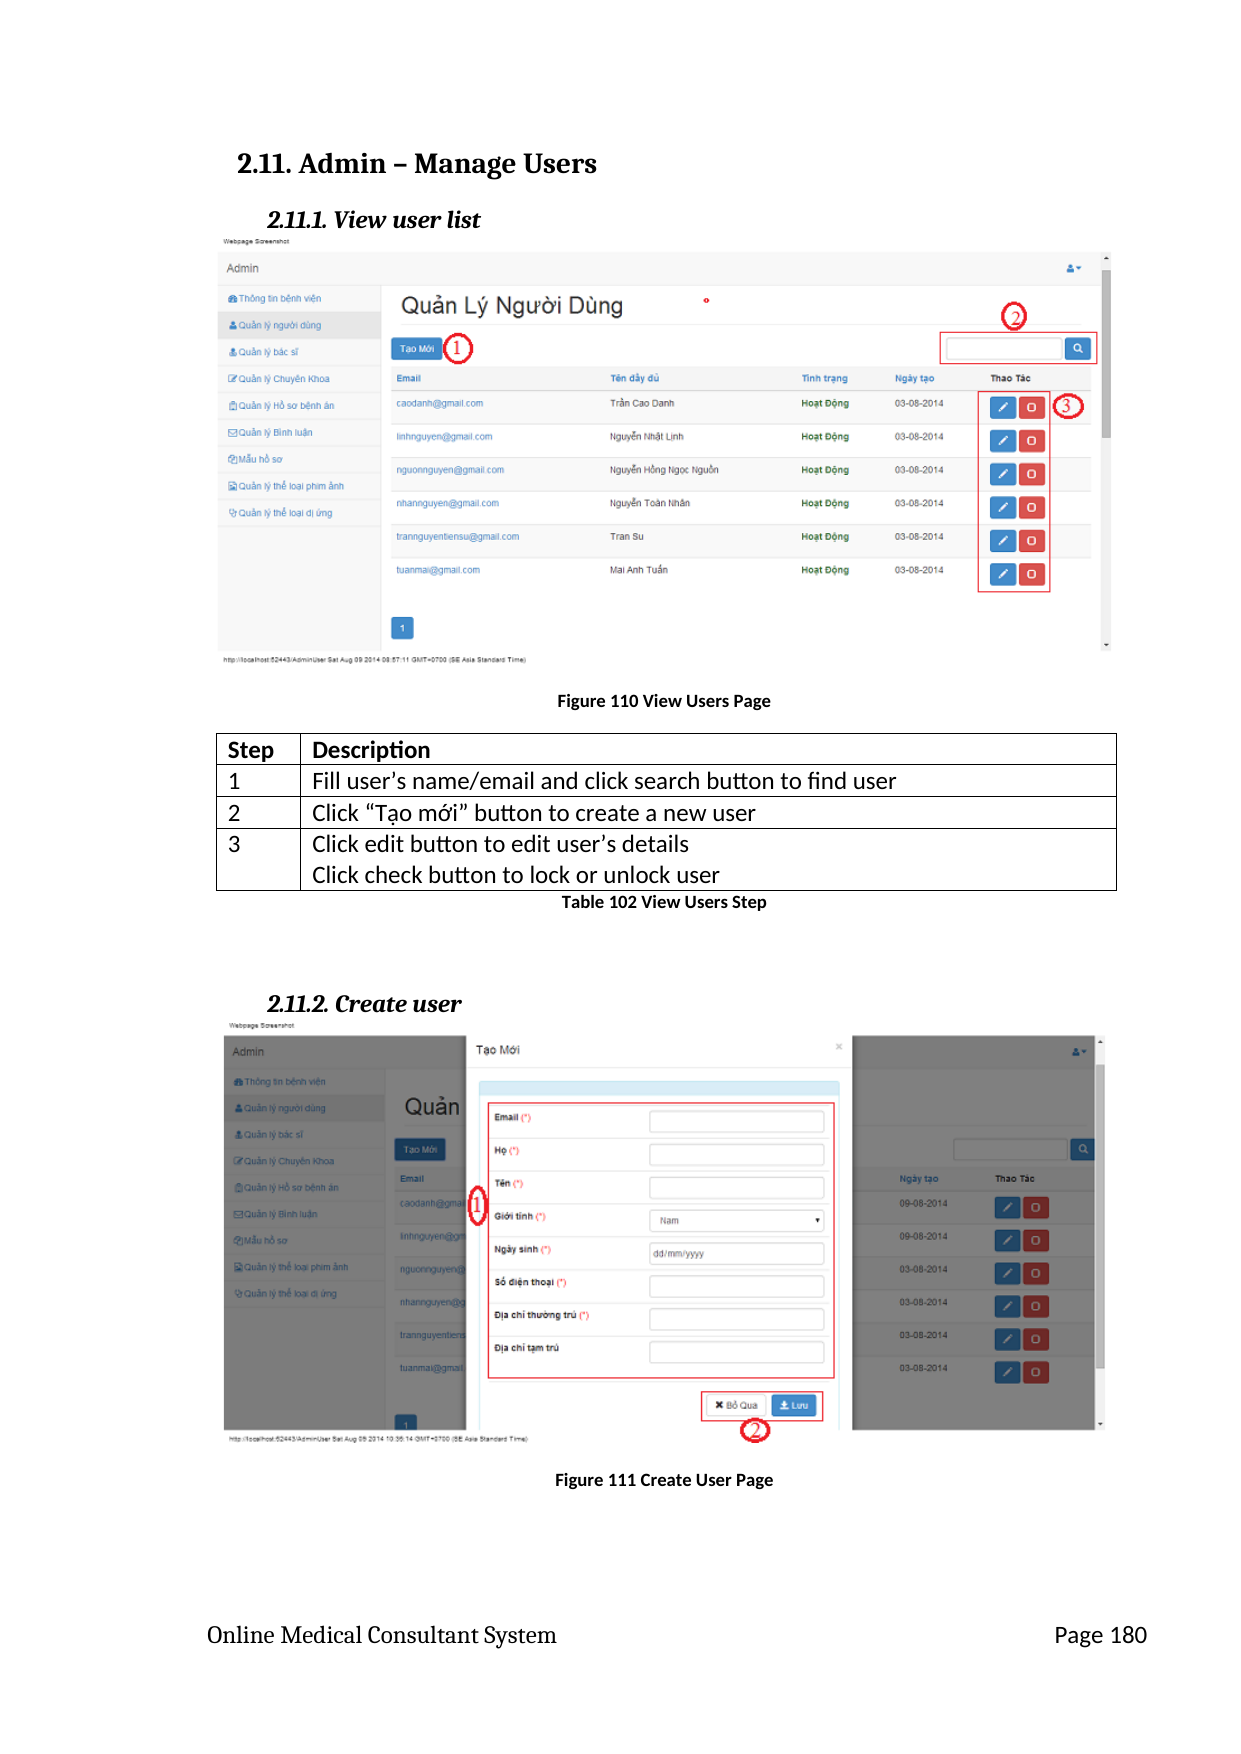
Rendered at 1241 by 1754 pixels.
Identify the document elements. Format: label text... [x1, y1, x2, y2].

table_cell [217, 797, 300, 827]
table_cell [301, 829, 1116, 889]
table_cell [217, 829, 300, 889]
subtitle View user list [267, 206, 1122, 235]
picture [223, 1023, 1105, 1443]
subtitle Create user [267, 990, 1122, 1019]
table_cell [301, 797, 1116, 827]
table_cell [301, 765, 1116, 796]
picture [217, 239, 1112, 664]
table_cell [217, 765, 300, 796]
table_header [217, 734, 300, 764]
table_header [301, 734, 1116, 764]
subtitle Admin – Manage Users [237, 147, 1122, 181]
